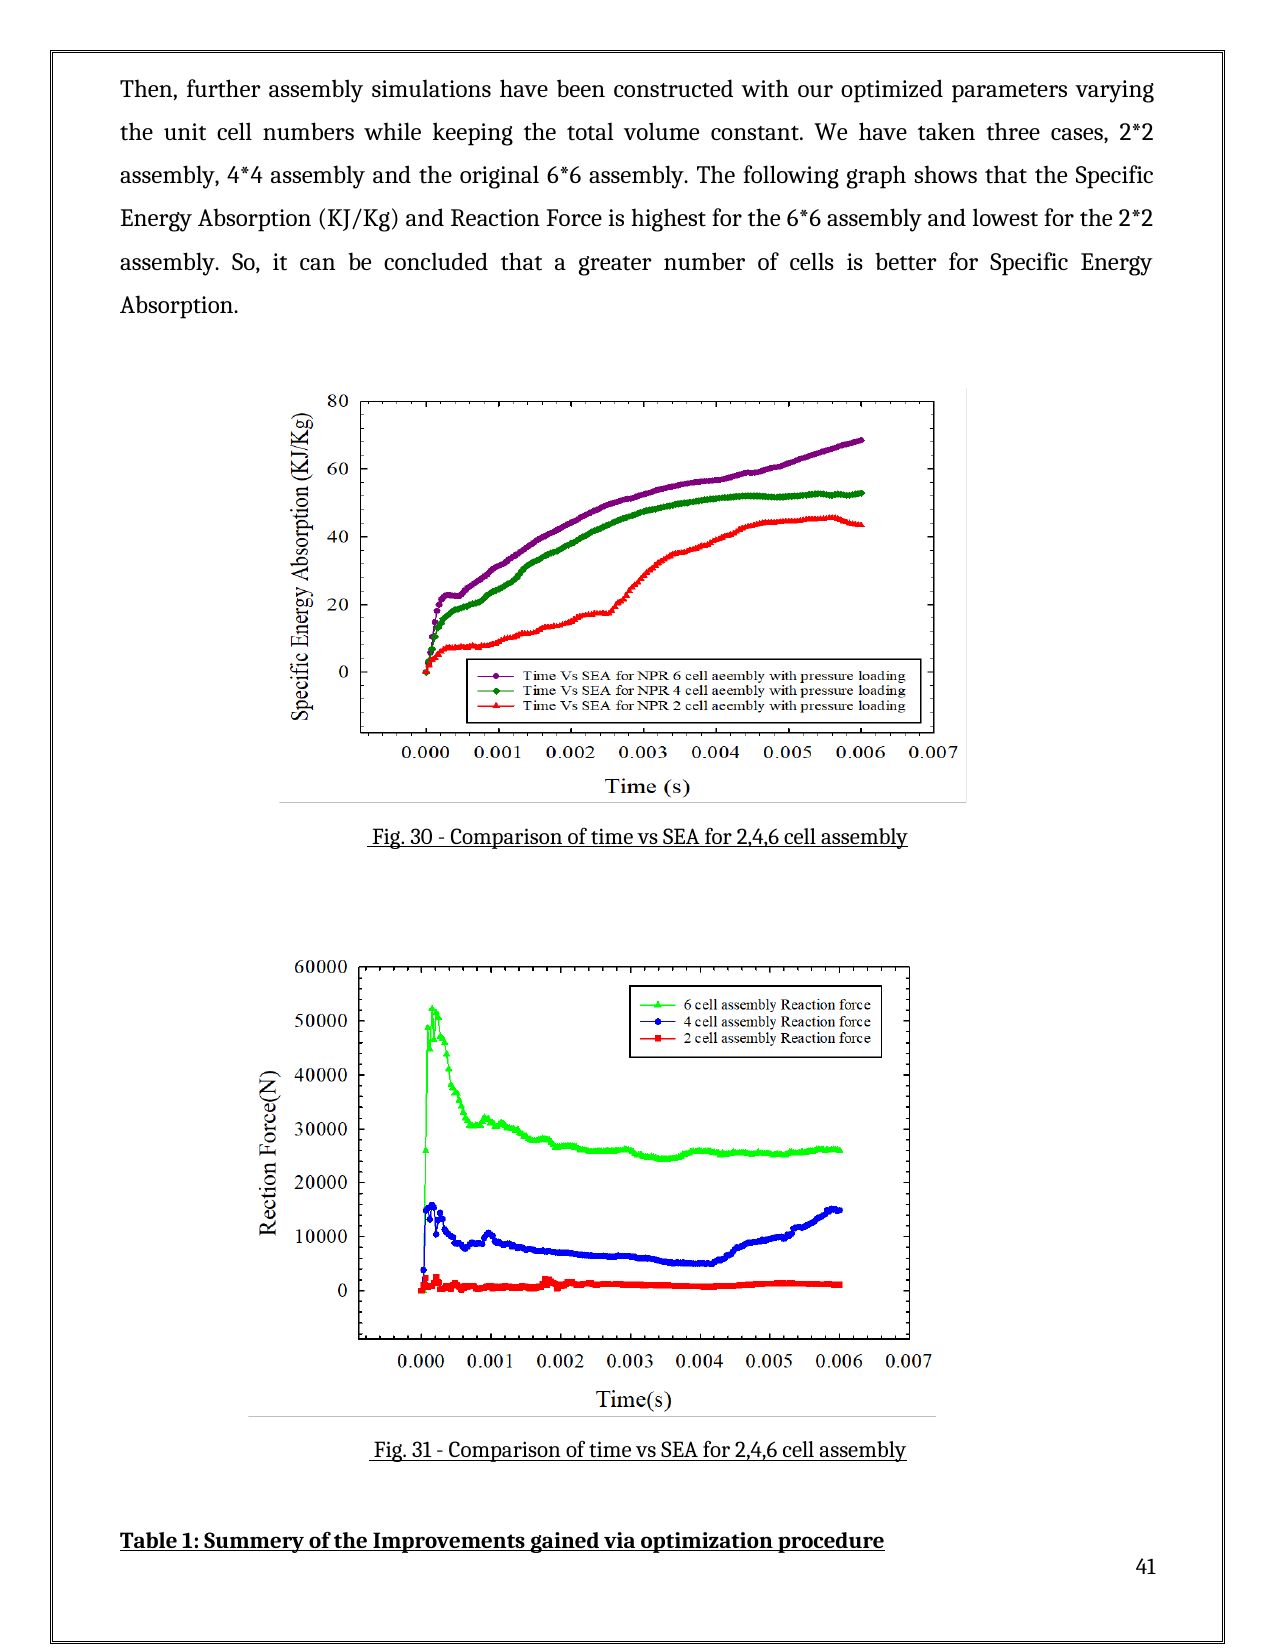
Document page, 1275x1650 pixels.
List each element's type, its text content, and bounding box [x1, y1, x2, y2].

picture [248, 946, 936, 1417]
text Then, further assembly simulations have been constructed with our optimized parameters varying the unit cell numbers while keeping the total volume constant. We have taken three cases, 2*2 assembly, 4*4 assembly and the original 6*6 assembly. The following graph shows that the Specific Energy Absorption (KJ/Kg) and Reaction Force is highest for the 6*6 assembly and lowest for the 2*2 assembly. So, it can be concluded that a greater number of cells is better for Specific Energy Absorption. [120, 75, 1155, 319]
picture [279, 388, 967, 803]
text Table 1: Summery of the Improvements gained via optimization procedure [120, 1527, 1155, 1554]
